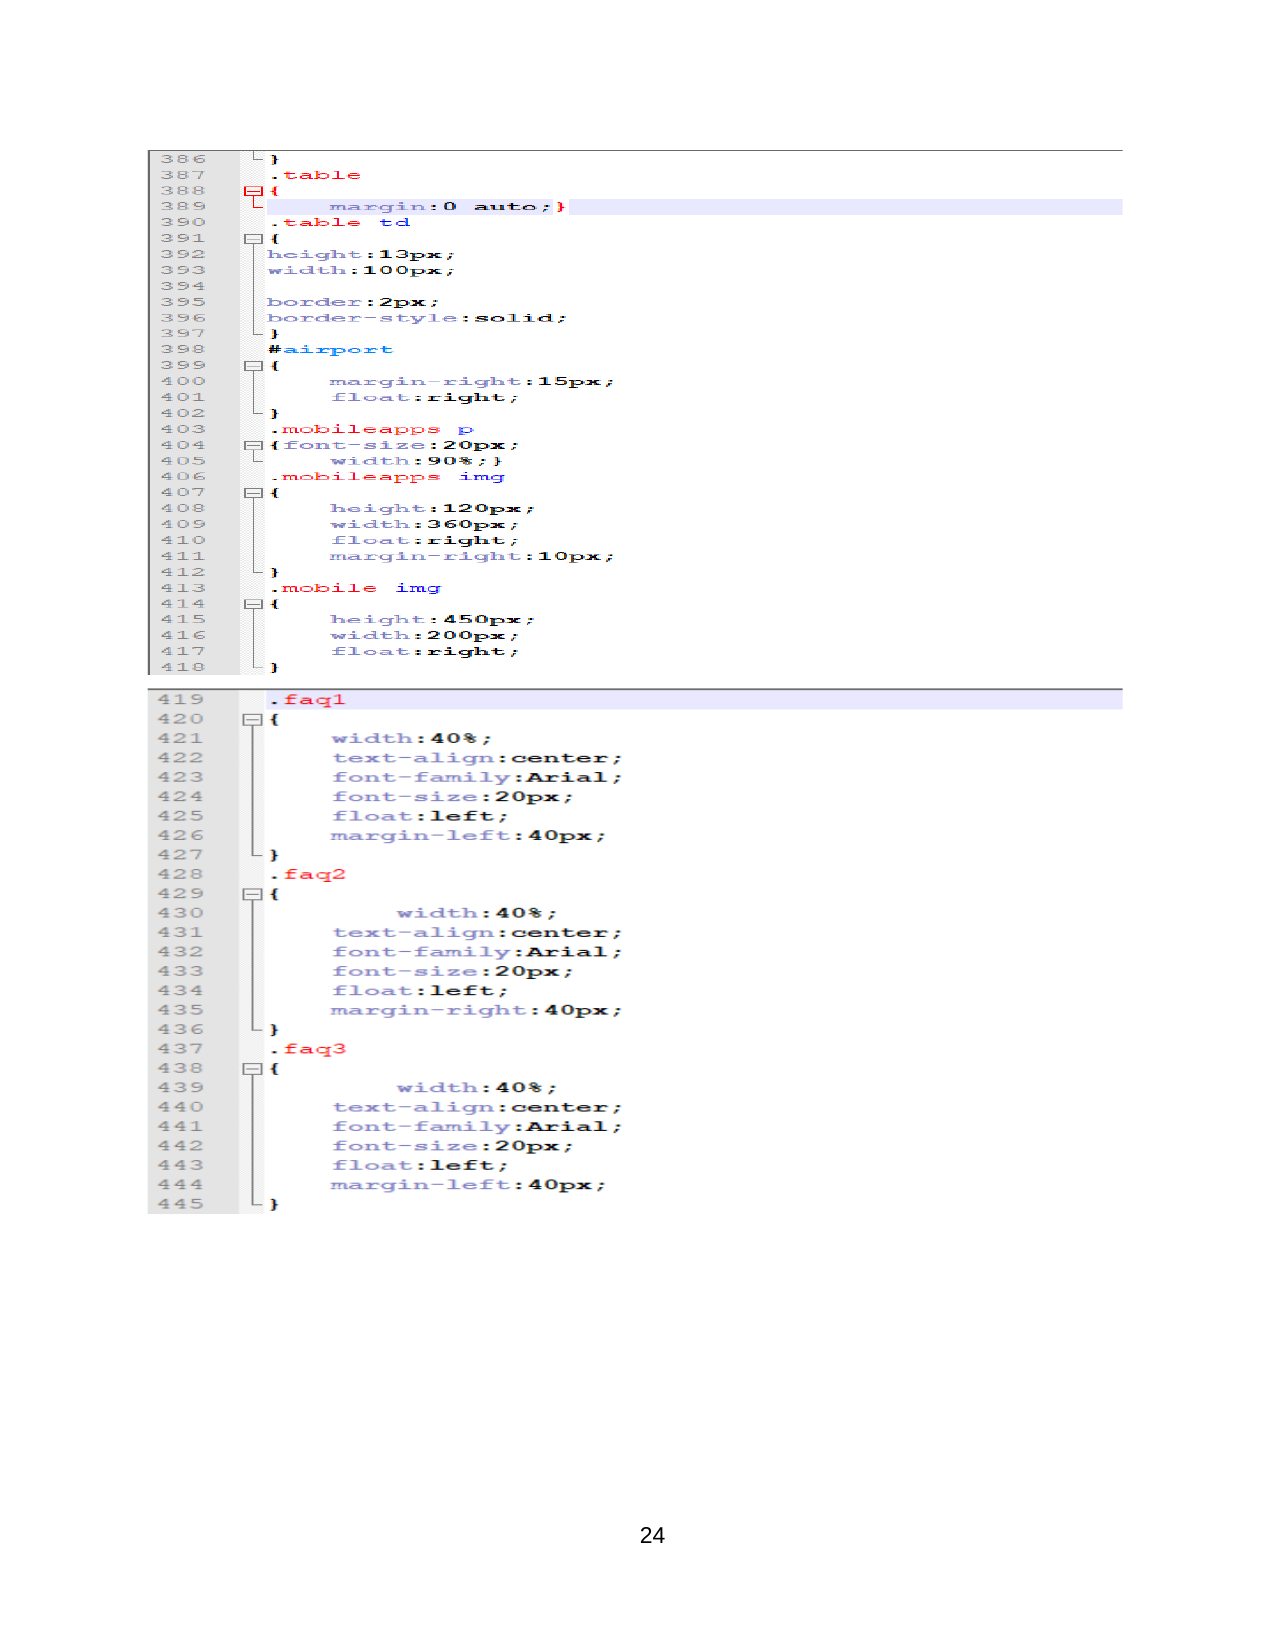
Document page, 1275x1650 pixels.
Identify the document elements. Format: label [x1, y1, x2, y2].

picture [147, 150, 1123, 675]
picture [147, 688, 1123, 1214]
